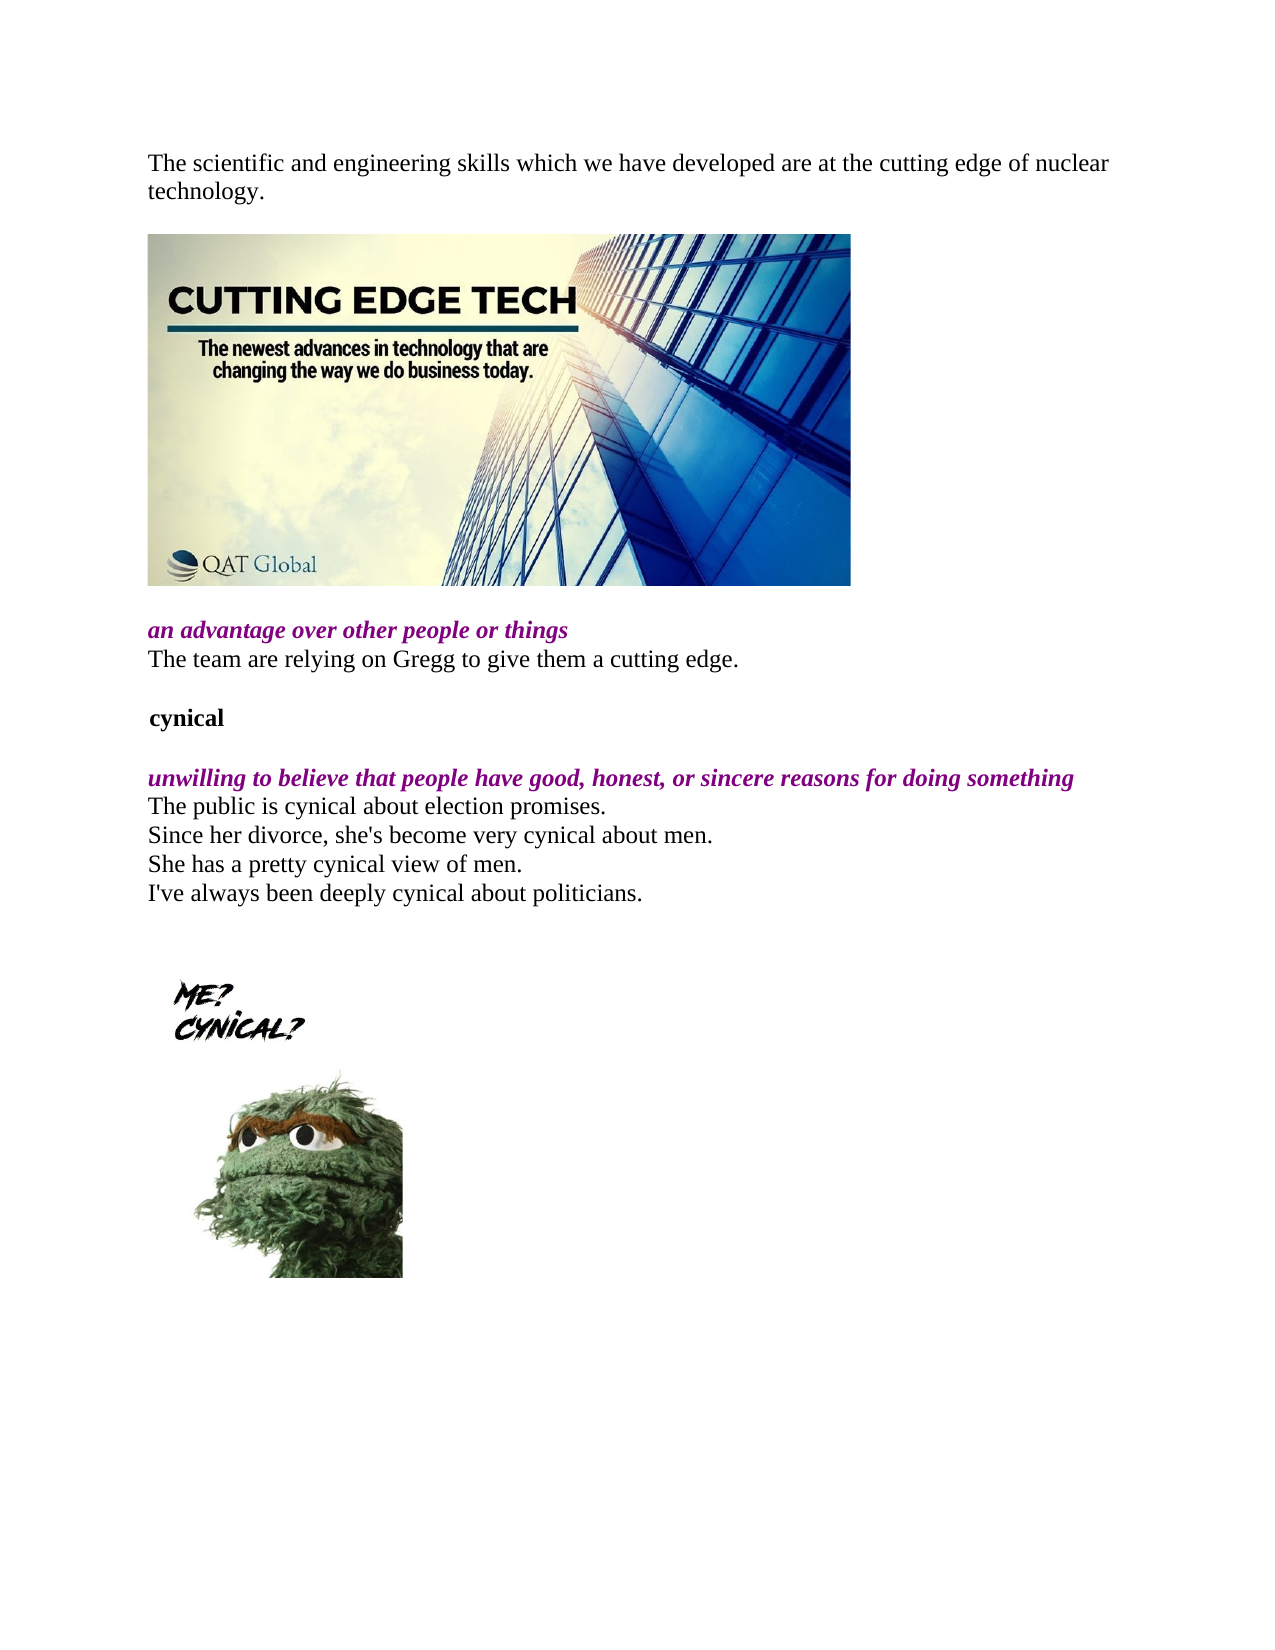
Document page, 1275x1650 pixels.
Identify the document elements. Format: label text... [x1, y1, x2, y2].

picture [147, 935, 403, 1278]
table_header cynical [148, 702, 494, 733]
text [148, 148, 1127, 205]
picture [147, 234, 851, 586]
text an advantage over other people or things The team are relying on Gregg to give them a cutting edge. [148, 615, 1127, 672]
text unwilling to believe that people have good, honest, or sincere reasons for doing something The public is cynical about election promises. Since her divorce, she's become very cynical about men. She has a pretty cynical view of men. I've always been deeply cynical about politicians. [148, 763, 1127, 906]
